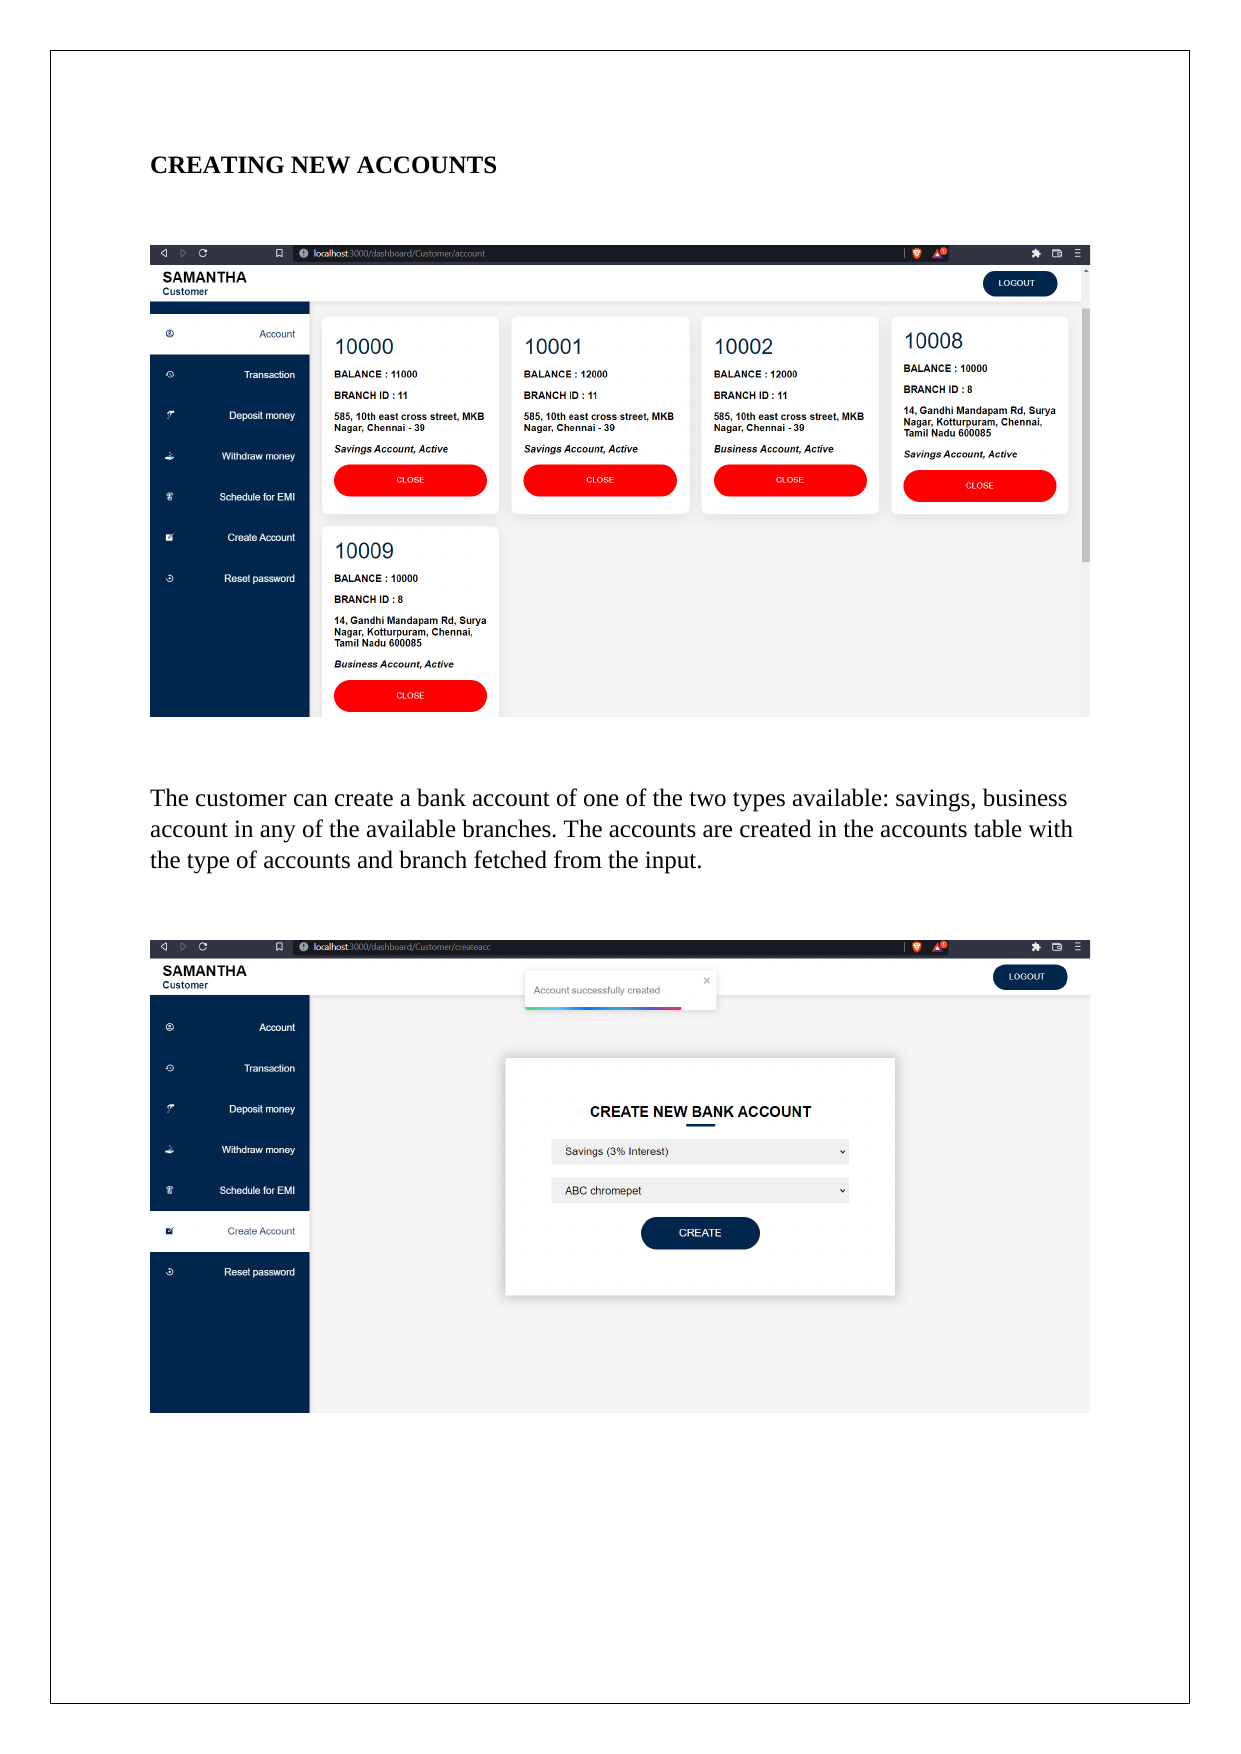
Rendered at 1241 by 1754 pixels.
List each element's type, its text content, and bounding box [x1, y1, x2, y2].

text The customer can create a bank account of one of the two types available: savings, business account in any of the available branches. The accounts are created in the accounts table with the type of accounts and branch fetched from the input. [150, 783, 1090, 874]
text CREATING NEW ACCOUNTS [150, 150, 1090, 179]
picture [150, 940, 1091, 1413]
picture [150, 245, 1091, 717]
